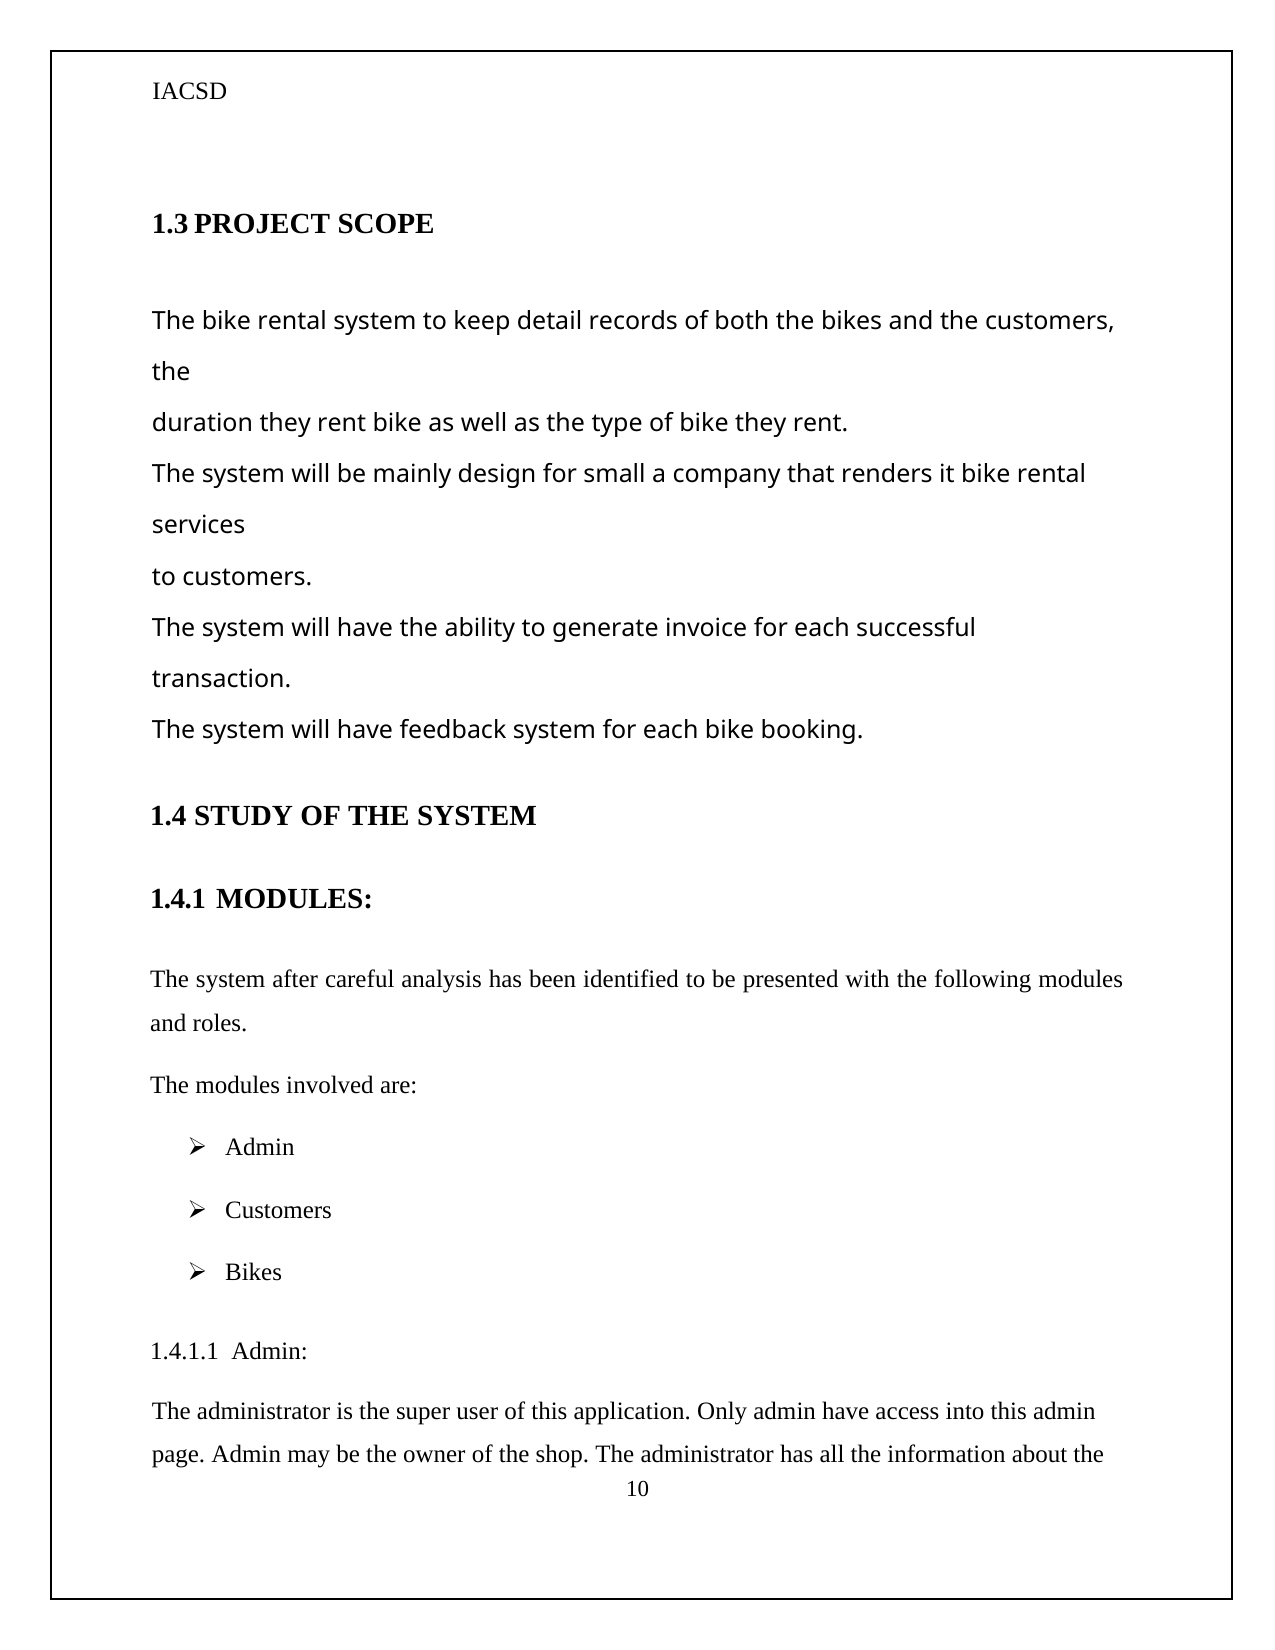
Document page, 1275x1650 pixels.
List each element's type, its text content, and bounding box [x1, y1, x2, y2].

text transaction. [152, 660, 1136, 694]
text The system after careful analysis has been identified to be presented with the following modules and roles. [150, 964, 1124, 1036]
text to customers. [152, 558, 1136, 592]
list Bikes [187, 1257, 1231, 1286]
list Customers [187, 1195, 1231, 1224]
text The modules involved are: [150, 1070, 1231, 1099]
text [152, 1396, 1136, 1468]
list Admin [187, 1132, 1231, 1161]
text The system will be mainly design for small a company that renders it bike rental services [152, 456, 1136, 541]
text The bike rental system to keep detail records of both the bikes and the customers, the [152, 303, 1136, 388]
list PROJECT SCOPE [152, 206, 1136, 240]
text The system will have the ability to generate invoice for each successful [152, 609, 1136, 643]
list Admin: [150, 1336, 1231, 1365]
text The system will have feedback system for each bike booking. [152, 711, 1136, 745]
text duration they rent bike as well as the type of bike they rent. [152, 405, 1136, 439]
list STUDY OF THE SYSTEM [150, 798, 1231, 832]
subtitle MODULES: [150, 882, 1231, 915]
